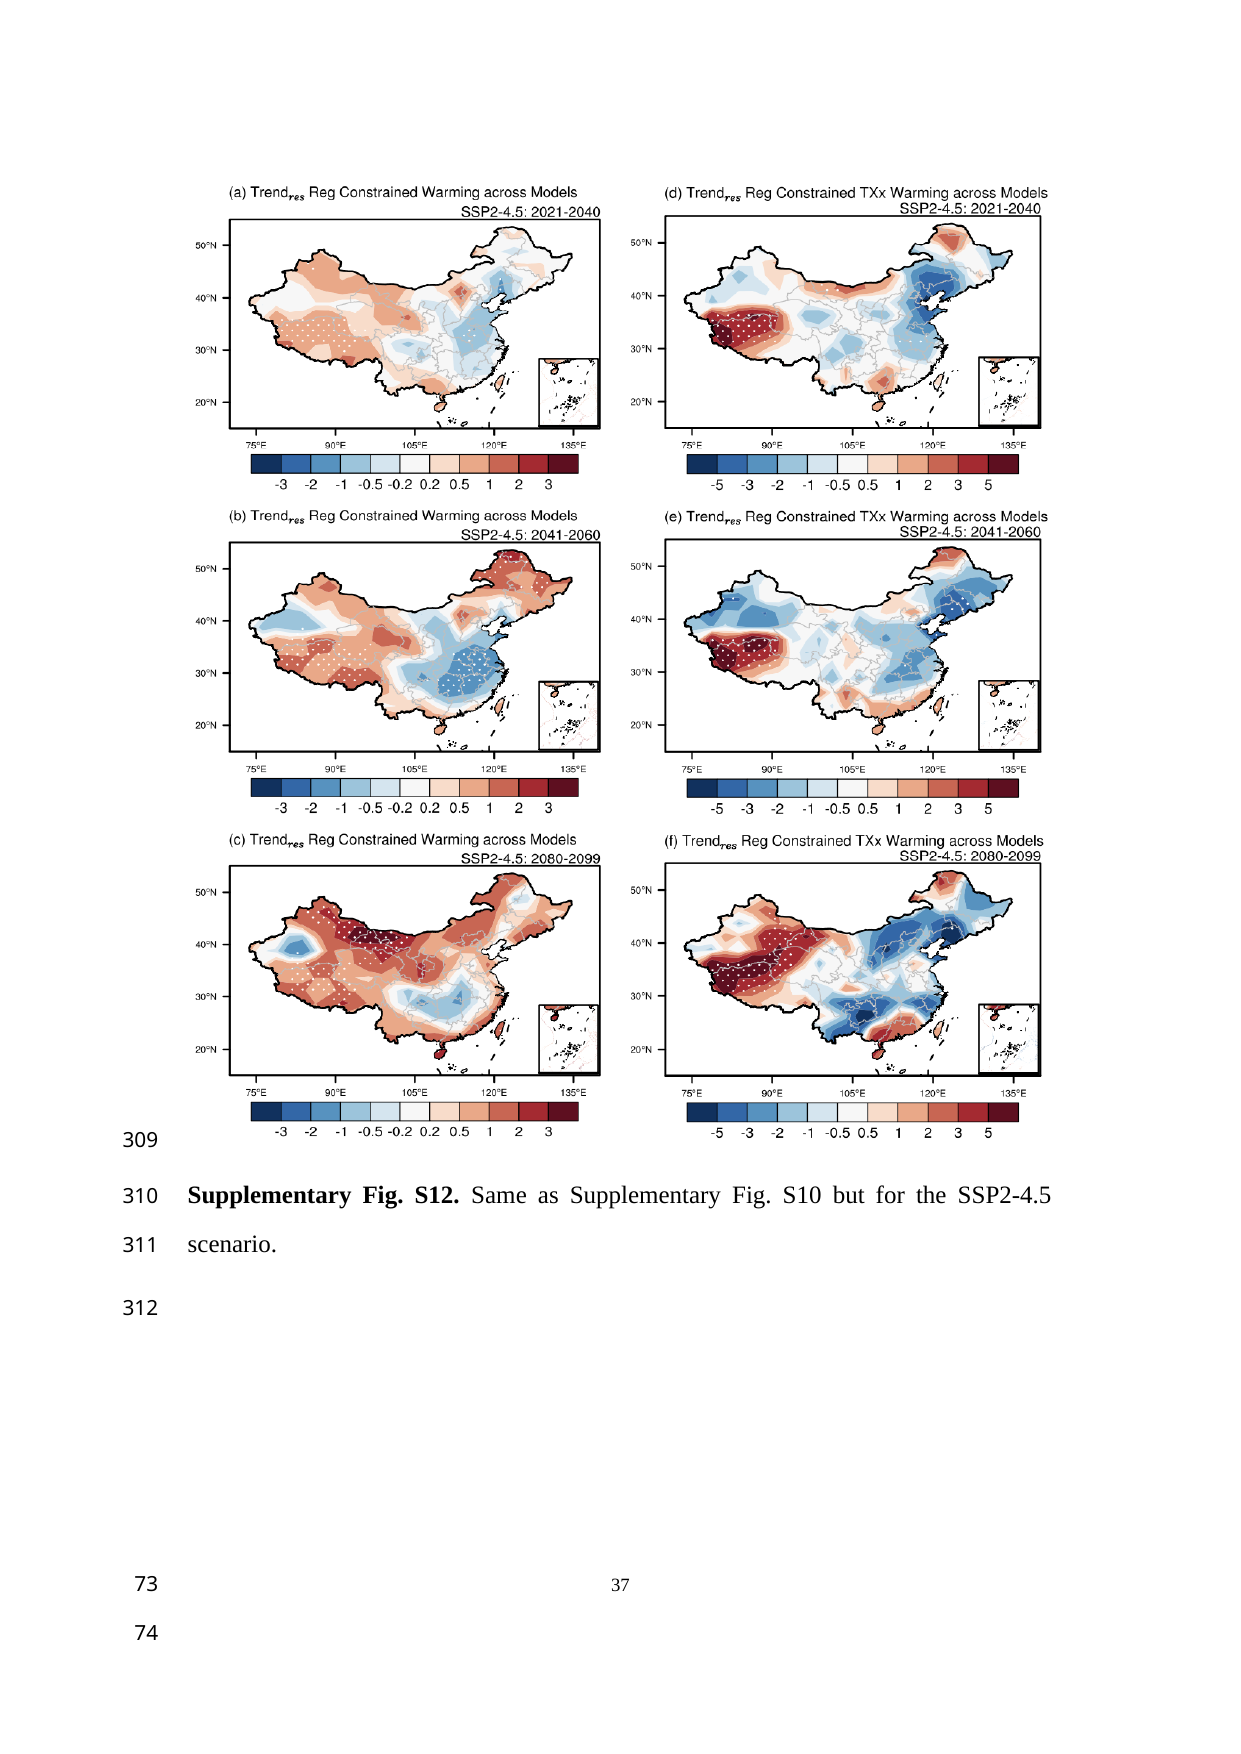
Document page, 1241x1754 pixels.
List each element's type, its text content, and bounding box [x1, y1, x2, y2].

picture [187, 173, 1053, 1147]
text Supplementary Fig. S12. Same as Supplementary Fig. S10 but for the SSP2-4.5 scenario. [187, 1179, 1053, 1260]
